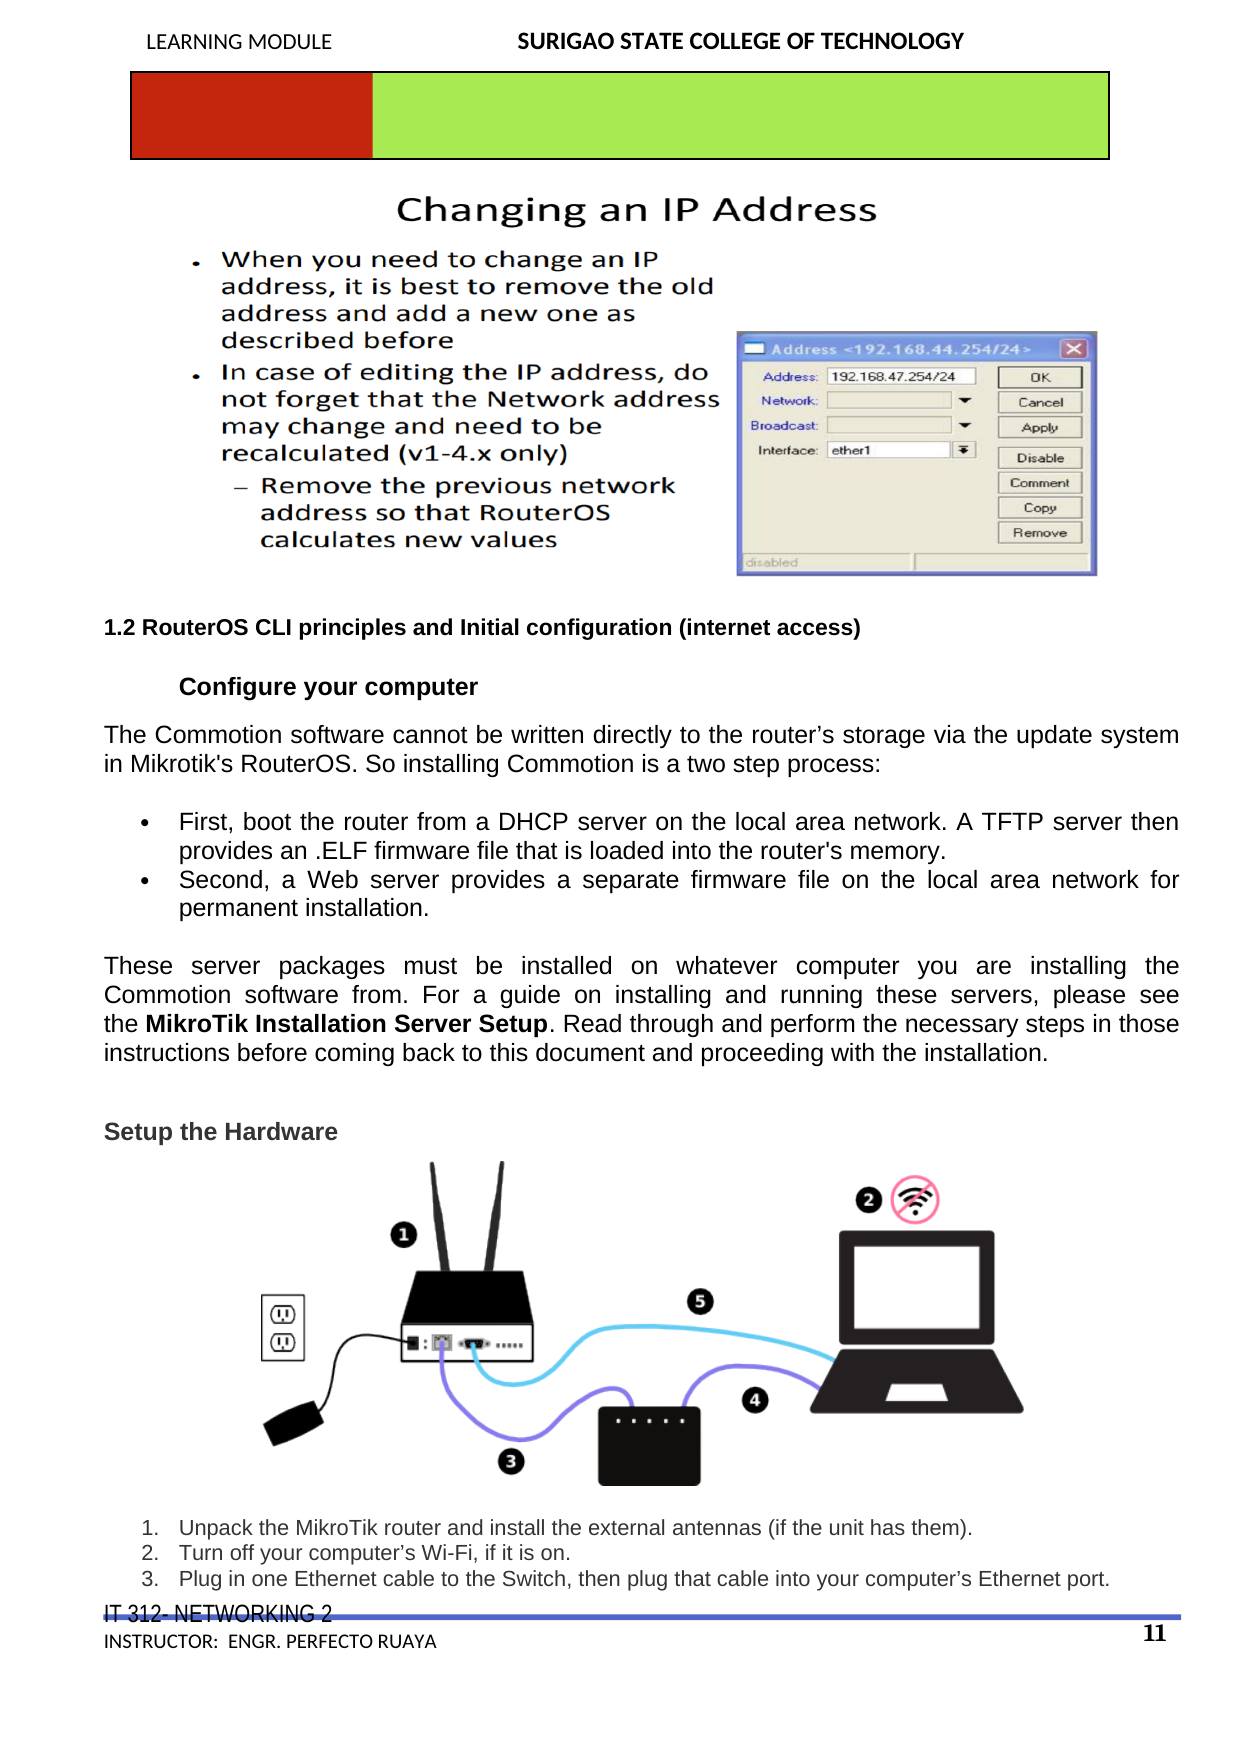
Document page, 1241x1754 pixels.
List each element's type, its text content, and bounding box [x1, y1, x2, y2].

list Second, a Web server provides a separate firmware file on the local area network for permanent installation. [141, 865, 1181, 922]
text Setup the Hardware [103, 1117, 1181, 1146]
subtitle Configure your computer [103, 672, 1181, 701]
text The Commotion software cannot be written directly to the router’s storage via the update system in Mikrotik's RouterOS. So installing Commotion is a two step process: [103, 721, 1181, 778]
list Turn off your computer’s Wi-Fi, if it is on. [141, 1540, 1181, 1566]
list Plug in one Ethernet cable to the Switch, then plug that cable into your computer’s Ethernet port. [141, 1566, 1181, 1591]
picture [180, 187, 1104, 586]
list Unpack the MikroTik router and install the external antennas (if the unit has them). [141, 1515, 1181, 1540]
picture [261, 1161, 1024, 1486]
text These server packages must be installed on whatever computer you are installing the Commotion software from. For a guide on installing and running these servers, please see the MikroTik Installation Server Setup. Read through and perform the necessary steps in those instructions before coming back to this document and proceeding with the installation. [103, 951, 1181, 1066]
list First, boot the router from a DHCP server on the local area network. A TFTP server then provides an .ELF firmware file that is loaded into the router's memory. [141, 807, 1181, 865]
text 1.2 RouterOS CLI principles and Initial configuration (internet access) [103, 614, 1181, 641]
